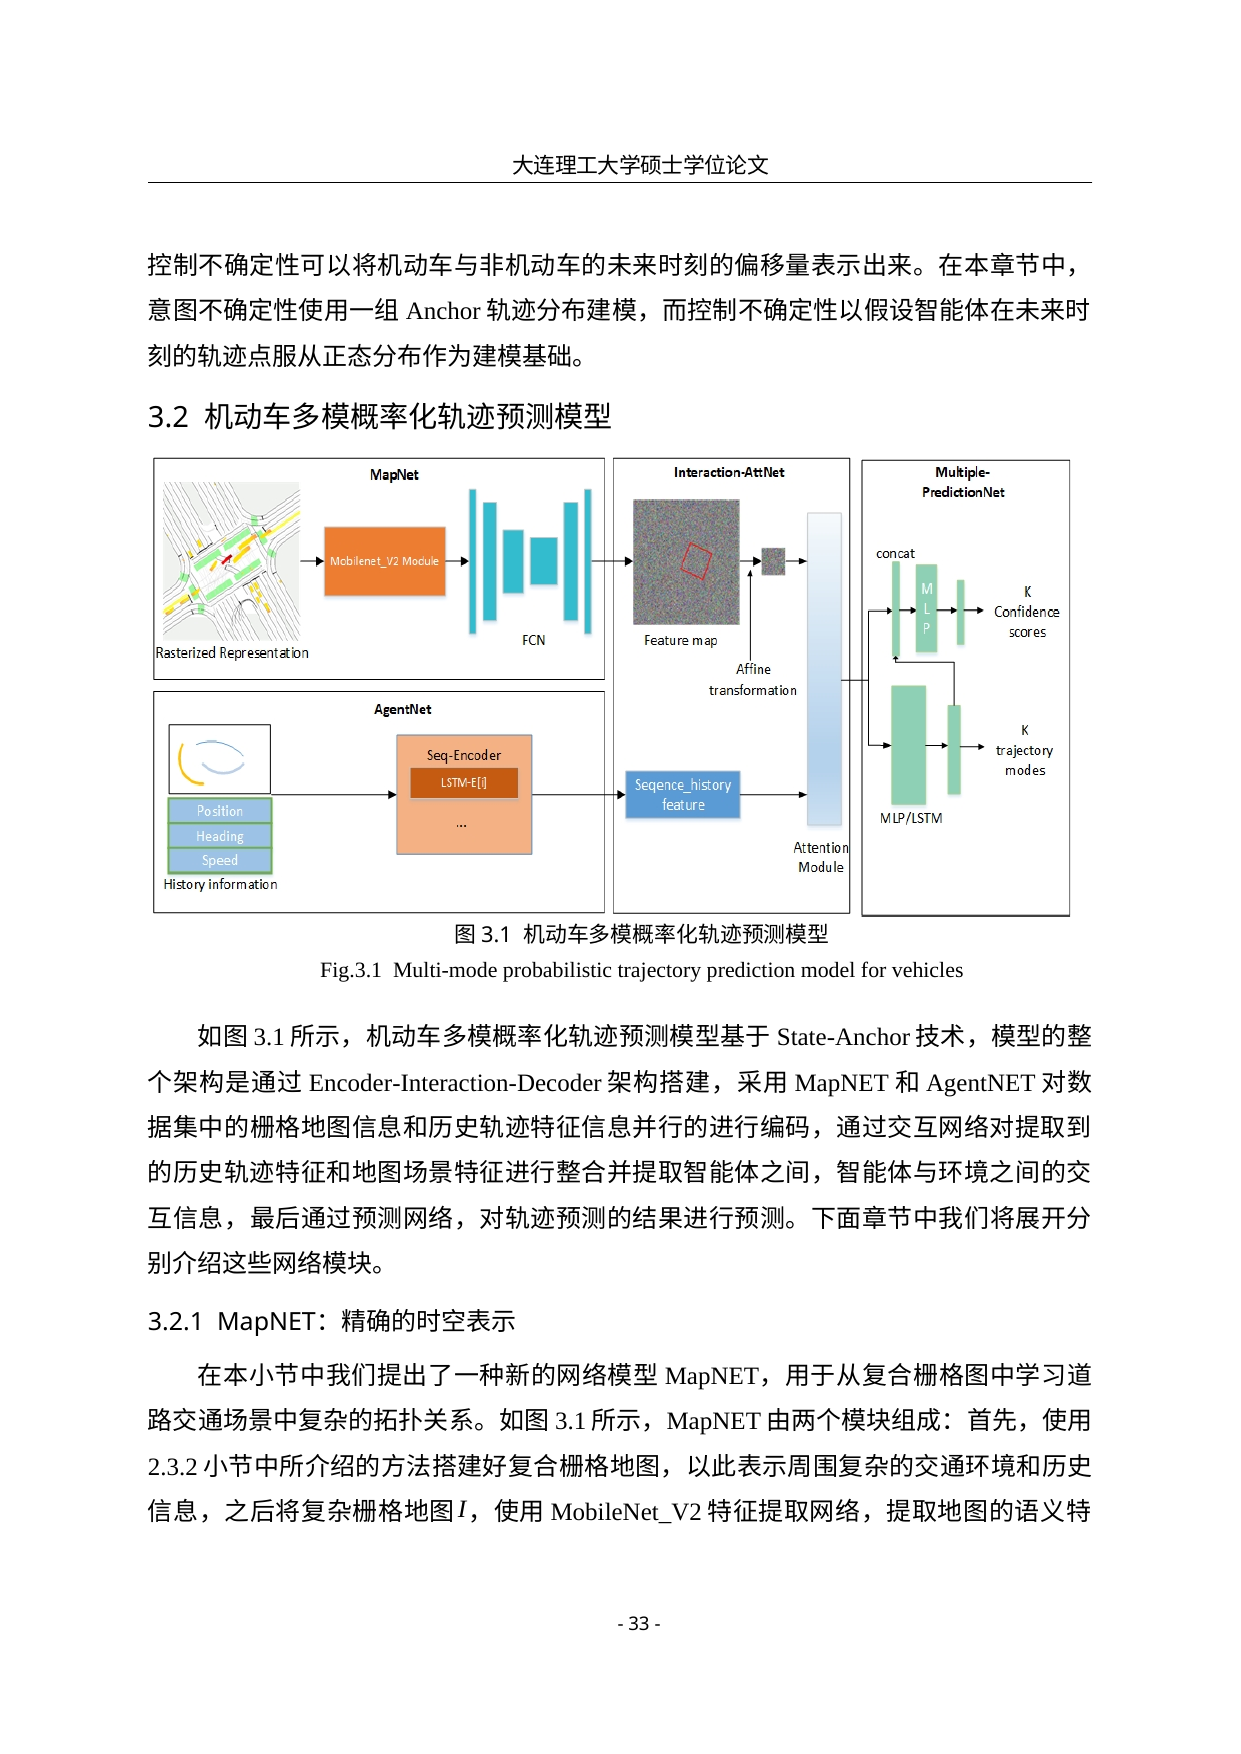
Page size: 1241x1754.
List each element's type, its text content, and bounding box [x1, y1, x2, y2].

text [148, 246, 1092, 372]
picture [147, 457, 1071, 917]
text 图3.1 机动车多模概率化轨迹预测模型 [148, 917, 1092, 949]
subtitle 3.2.1 MapNET：精确的时空表示 [148, 1301, 1092, 1337]
text Fig.3.1 Multi-mode probabilistic trajectory prediction model for vehicles [148, 957, 1092, 982]
text 如图3.1所示，机动车多模概率化轨迹预测模型基于State-Anchor技术，模型的整个架构是通过Encoder-Interaction-Decoder架构搭建，采用MapNET和AgentNET对数据集中的栅格地图信息和历史轨迹特征信息并行的进行编码，通过交互网络对提取到的历史轨迹特征和地图场景特征进行整合并提取智能体之间，智能体与环境之间的交互信息，最后通过预测网络，对轨迹预测的结果进行预测。下面章节中我们将展开分别介绍这些网络模块。 [148, 1017, 1092, 1279]
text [148, 1356, 1092, 1528]
subtitle 3.2 机动车多模概率化轨迹预测模型 [148, 394, 1092, 436]
